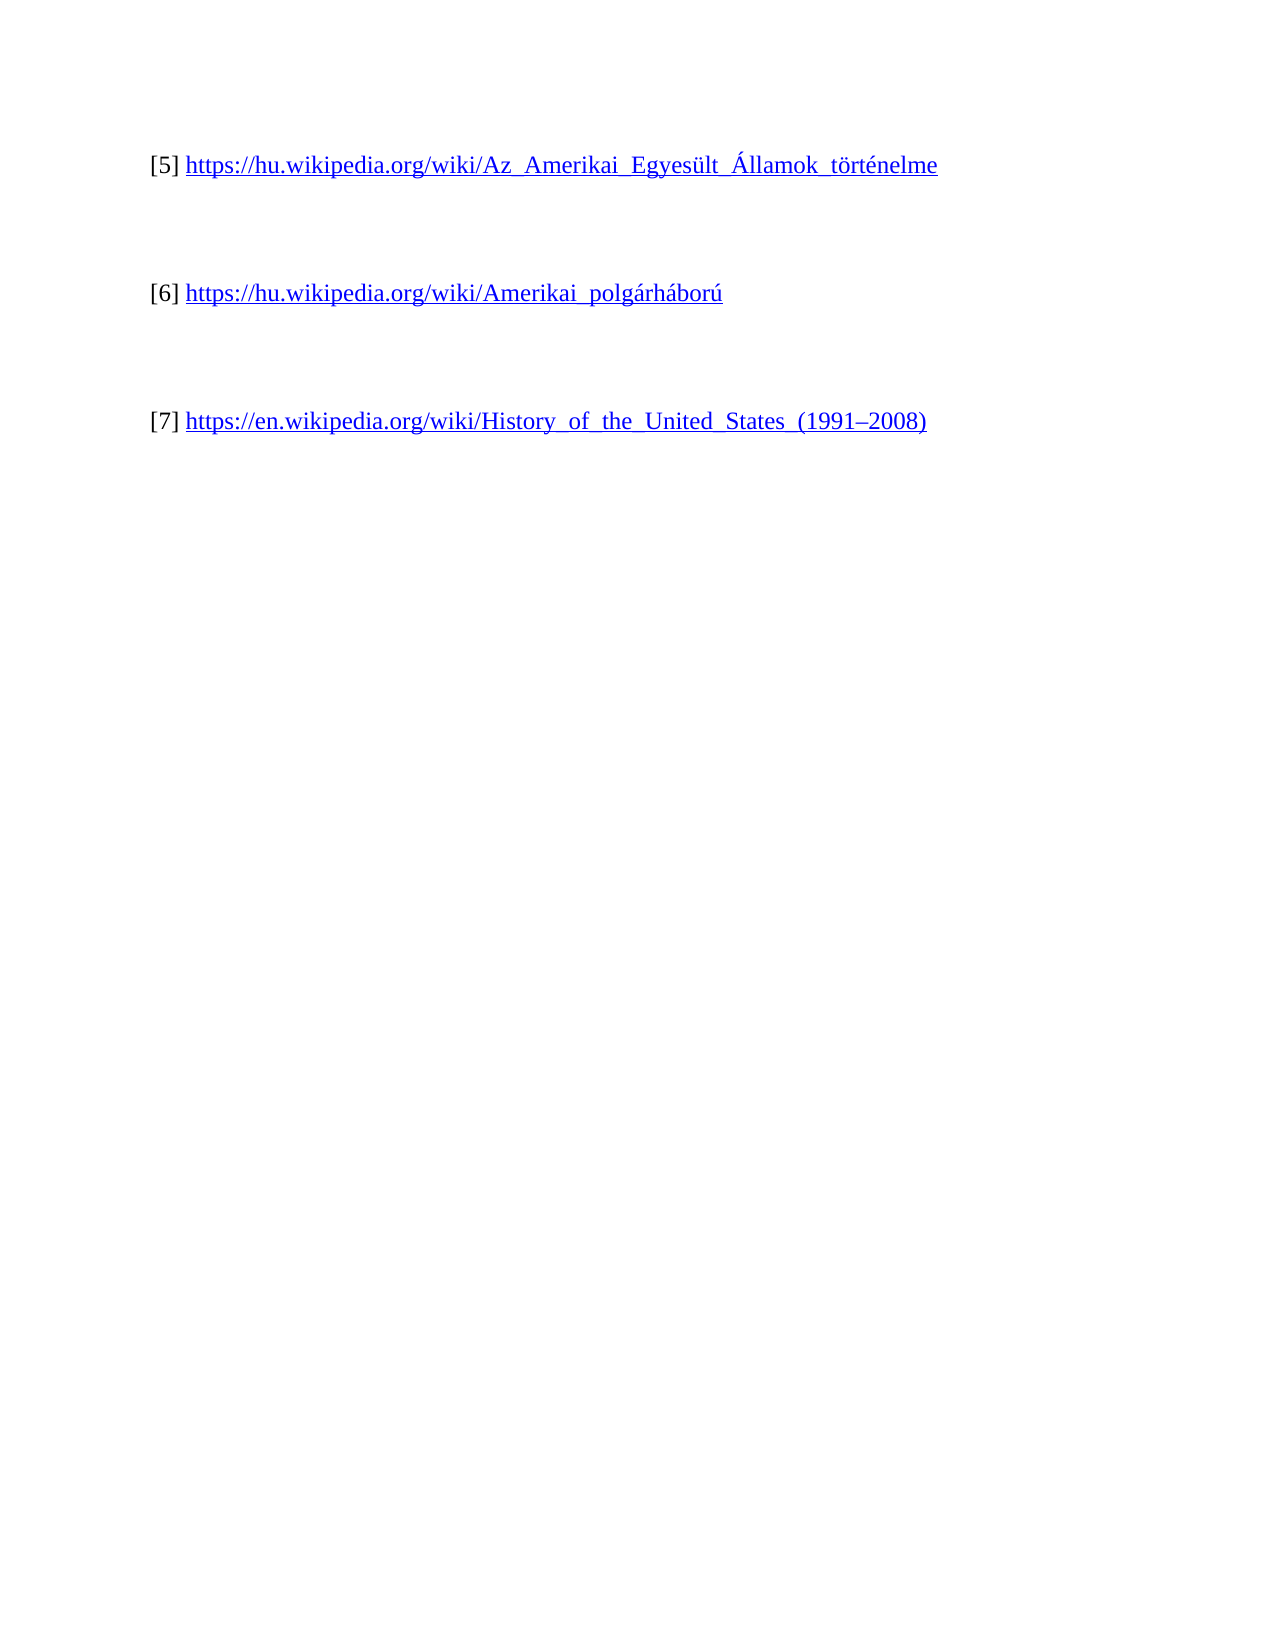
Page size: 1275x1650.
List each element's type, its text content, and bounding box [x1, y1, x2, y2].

text [6] https://hu.wikipedia.org/wiki/Amerikai_polgárháború [150, 278, 1125, 307]
text [5] https://hu.wikipedia.org/wiki/Az_Amerikai_Egyesült_Államok_történelme [150, 150, 1125, 179]
text [7] https://en.wikipedia.org/wiki/History_of_the_United_States_(1991–2008) [150, 406, 1125, 434]
